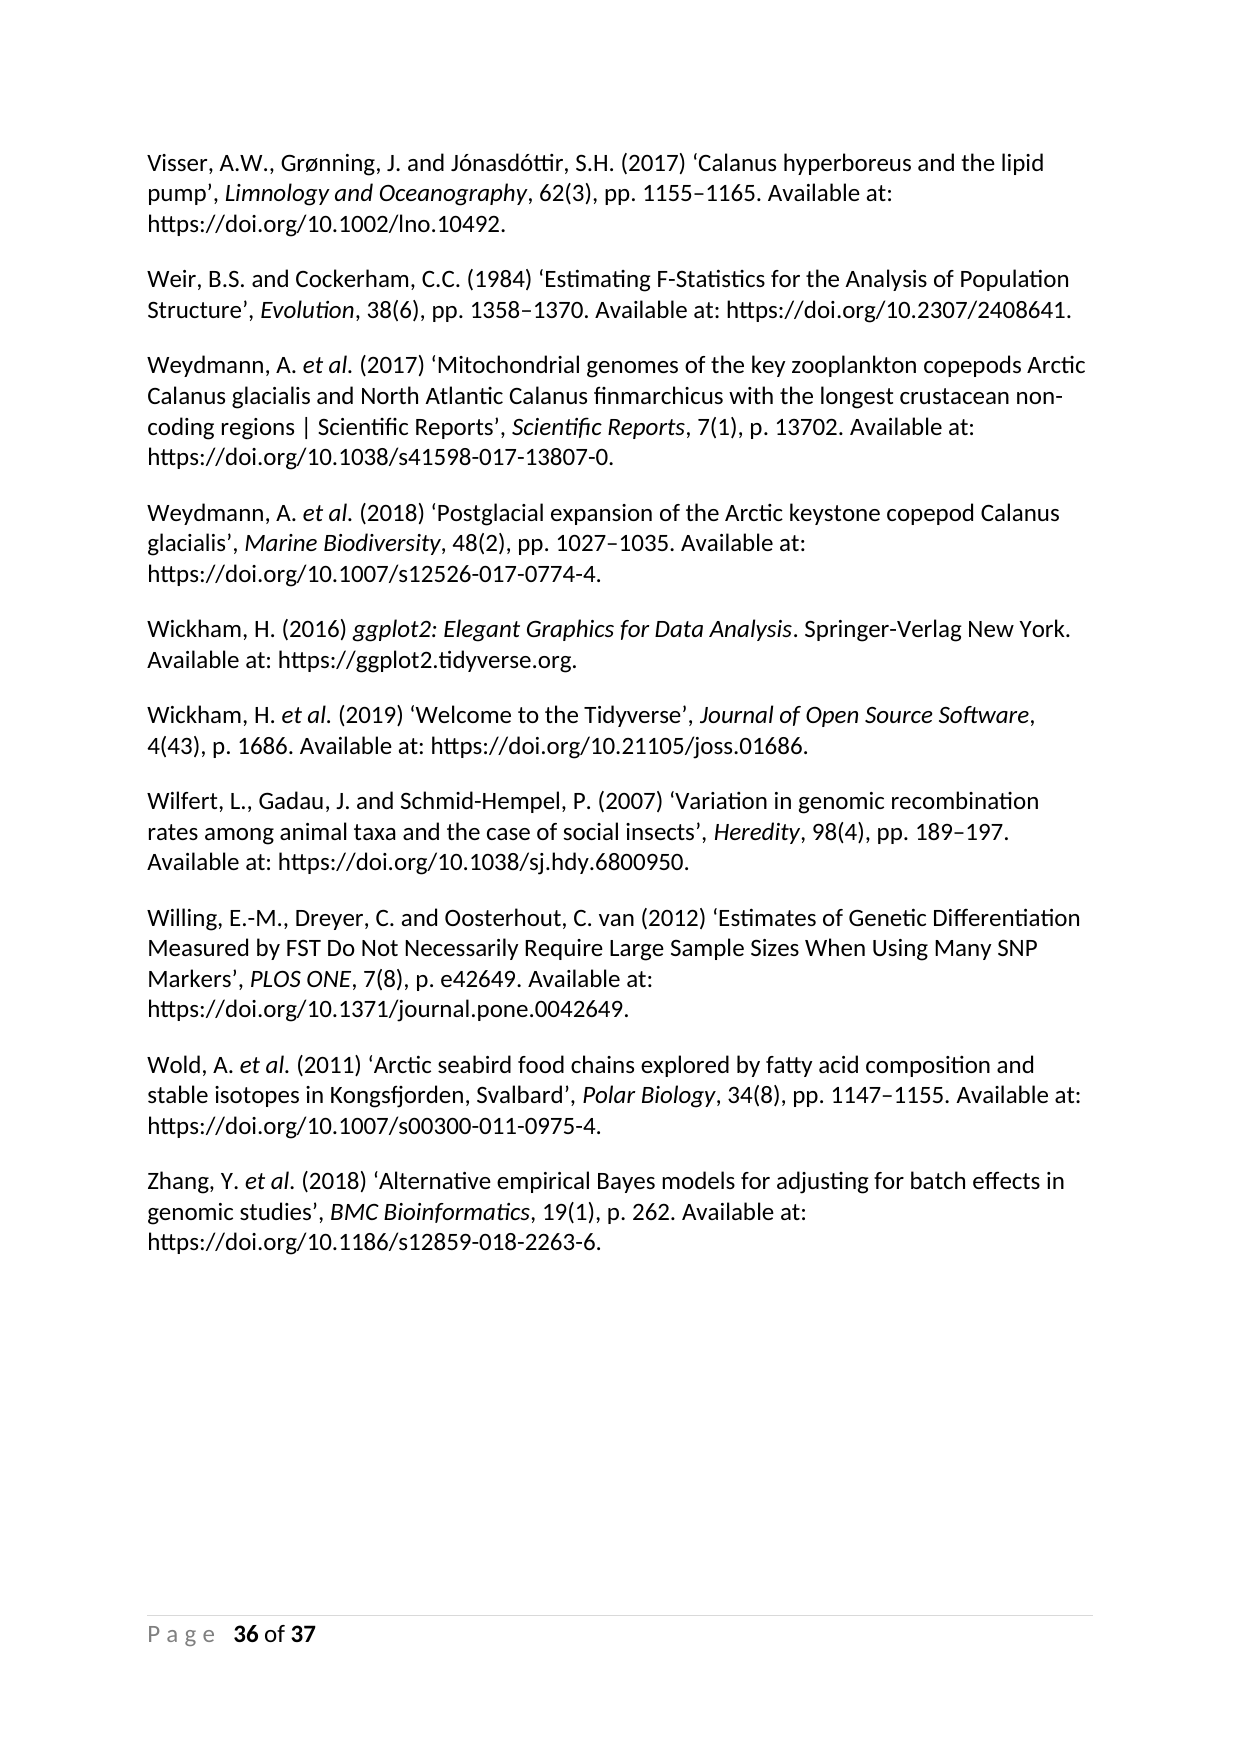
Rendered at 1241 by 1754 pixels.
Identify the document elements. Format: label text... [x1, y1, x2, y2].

text Weir, B.S. and Cockerham, C.C. (1984) ‘Estimating F-Statistics for the Analysis of Population Structure’, Evolution, 38(6), pp. 1358–1370. Available at: https://doi.org/10.2307/2408641. [147, 263, 1093, 324]
text Visser, A.W., Grønning, J. and Jónasdóttir, S.H. (2017) ‘Calanus hyperboreus and the lipid pump’, Limnology and Oceanography, 62(3), pp. 1155–1165. Available at: https://doi.org/10.1002/lno.10492. [147, 147, 1093, 238]
text Wold, A. et al. (2011) ‘Arctic seabird food chains explored by fatty acid composition and stable isotopes in Kongsfjorden, Svalbard’, Polar Biology, 34(8), pp. 1147–1155. Available at: https://doi.org/10.1007/s00300-011-0975-4. [147, 1049, 1093, 1141]
text Wilfert, L., Gadau, J. and Schmid-Hempel, P. (2007) ‘Variation in genomic recombination rates among animal taxa and the case of social insects’, Heredity, 98(4), pp. 189–197. Available at: https://doi.org/10.1038/sj.hdy.6800950. [147, 785, 1093, 877]
text Zhang, Y. et al. (2018) ‘Alternative empirical Bayes models for adjusting for batch effects in genomic studies’, BMC Bioinformatics, 19(1), p. 262. Available at: https://doi.org/10.1186/s12859-018-2263-6. [147, 1166, 1093, 1257]
text Wickham, H. (2016) ggplot2: Elegant Graphics for Data Analysis. Springer-Verlag New York. Available at: https://ggplot2.tidyverse.org. [147, 613, 1093, 674]
text Wickham, H. et al. (2019) ‘Welcome to the Tidyverse’, Journal of Open Source Software, 4(43), p. 1686. Available at: https://doi.org/10.21105/joss.01686. [147, 699, 1093, 760]
text Weydmann, A. et al. (2018) ‘Postglacial expansion of the Arctic keystone copepod Calanus glacialis’, Marine Biodiversity, 48(2), pp. 1027–1035. Available at: https://doi.org/10.1007/s12526-017-0774-4. [147, 497, 1093, 588]
text Willing, E.-M., Dreyer, C. and Oosterhout, C. van (2012) ‘Estimates of Genetic Differentiation Measured by FST Do Not Necessarily Require Large Sample Sizes When Using Many SNP Markers’, PLOS ONE, 7(8), p. e42649. Available at: https://doi.org/10.1371/journal.pone.0042649. [147, 902, 1093, 1024]
text Weydmann, A. et al. (2017) ‘Mitochondrial genomes of the key zooplankton copepods Arctic Calanus glacialis and North Atlantic Calanus finmarchicus with the longest crustacean non-coding regions | Scientific Reports’, Scientific Reports, 7(1), p. 13702. Available at: https://doi.org/10.1038/s41598-017-13807-0. [147, 349, 1093, 472]
